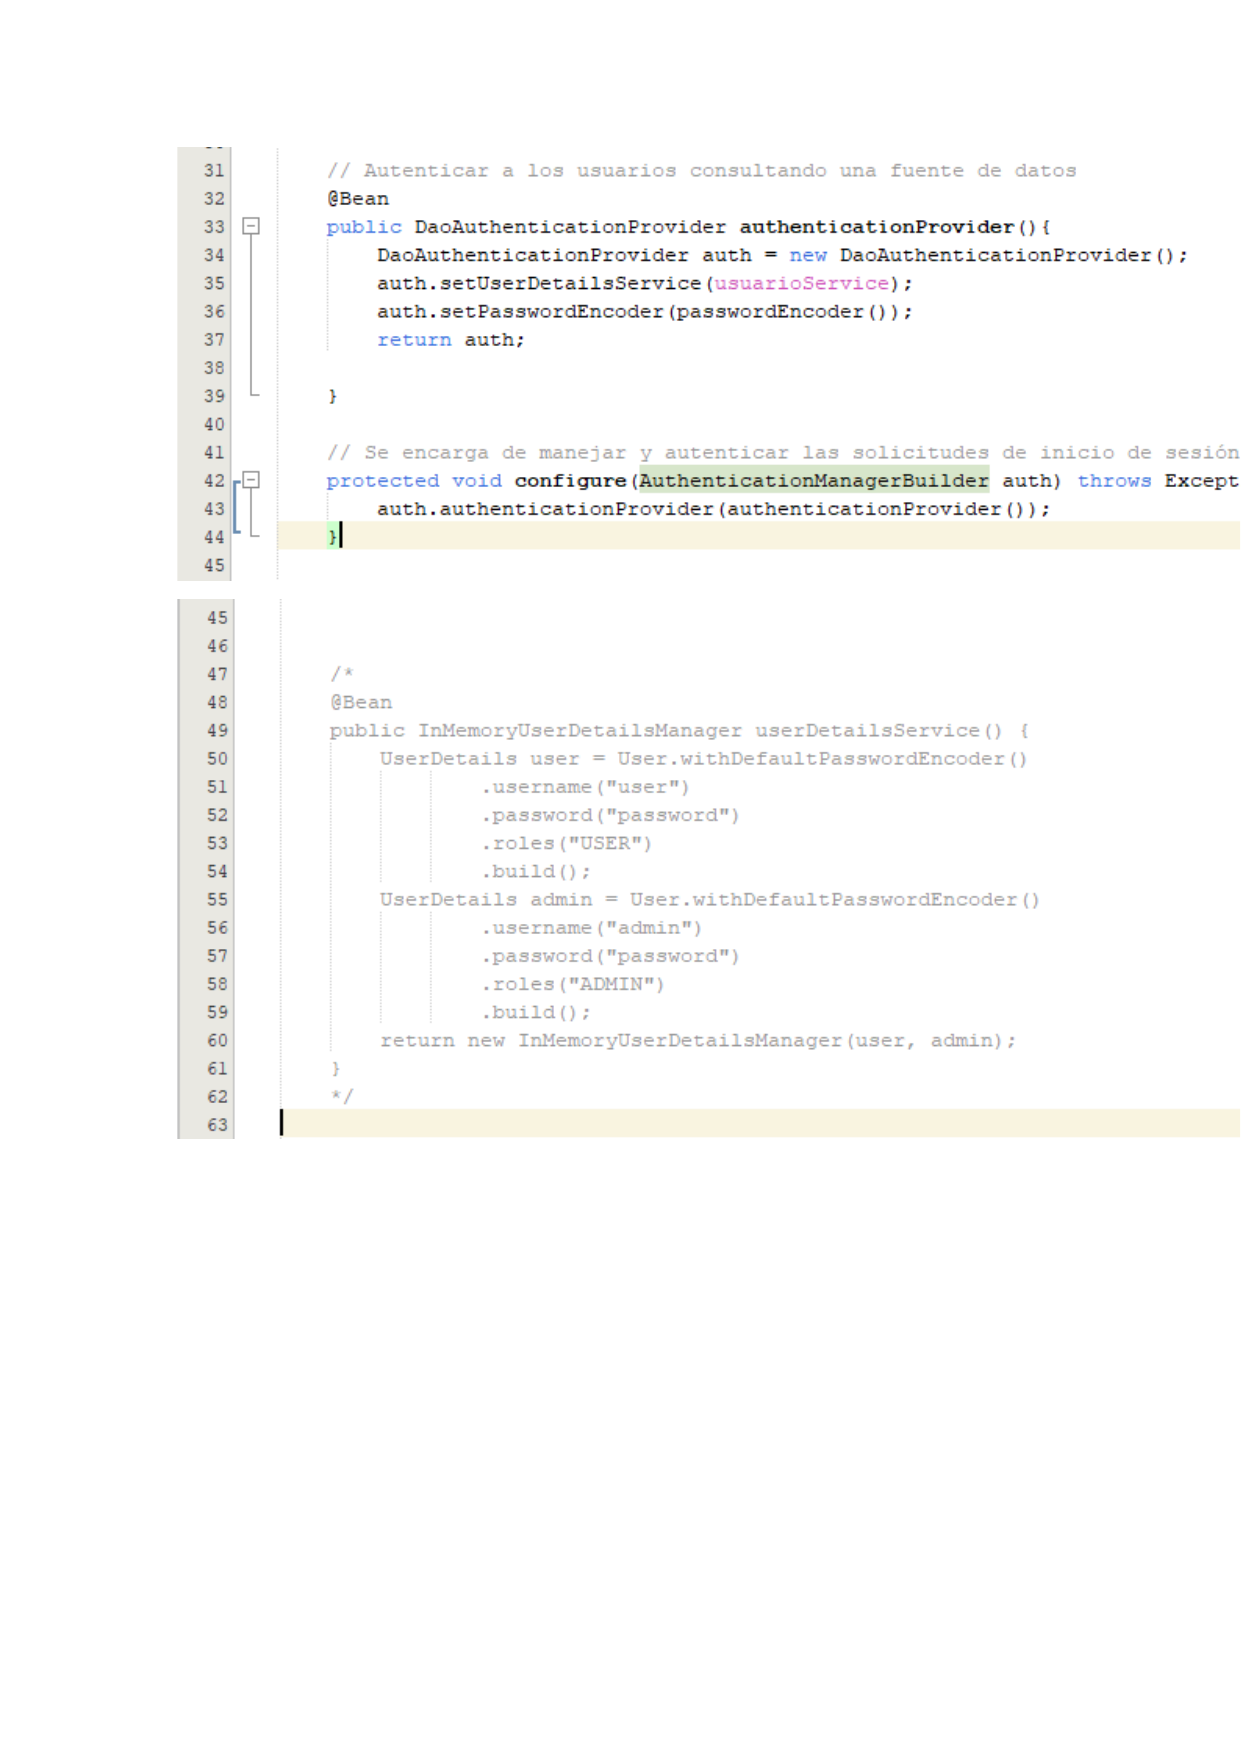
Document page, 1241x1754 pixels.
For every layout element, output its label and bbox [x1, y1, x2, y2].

picture [177, 599, 1241, 1139]
picture [177, 147, 1241, 581]
